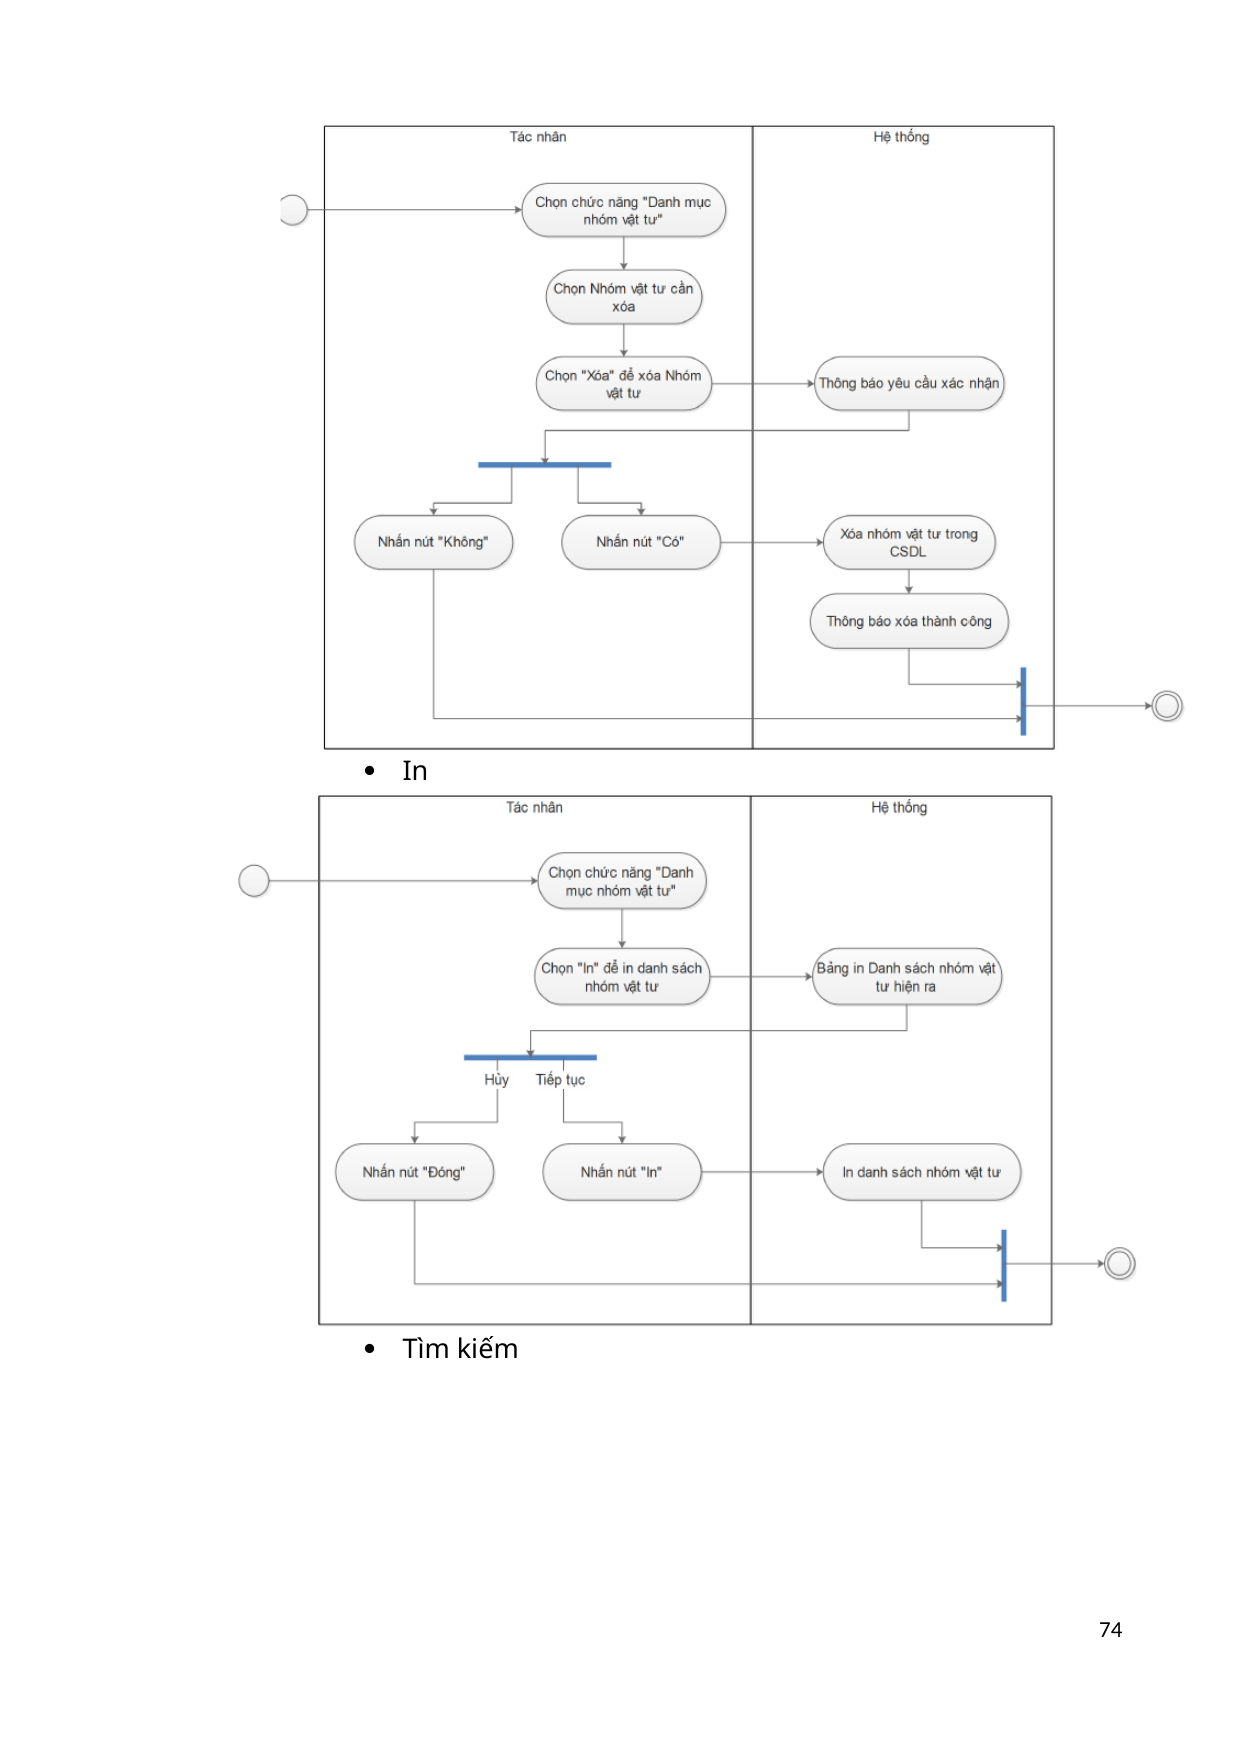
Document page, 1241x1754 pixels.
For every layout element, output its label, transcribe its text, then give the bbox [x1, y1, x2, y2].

picture [280, 118, 1189, 750]
list Tìm kiếm [365, 1329, 1122, 1366]
list In [365, 752, 1122, 788]
picture [236, 791, 1137, 1327]
